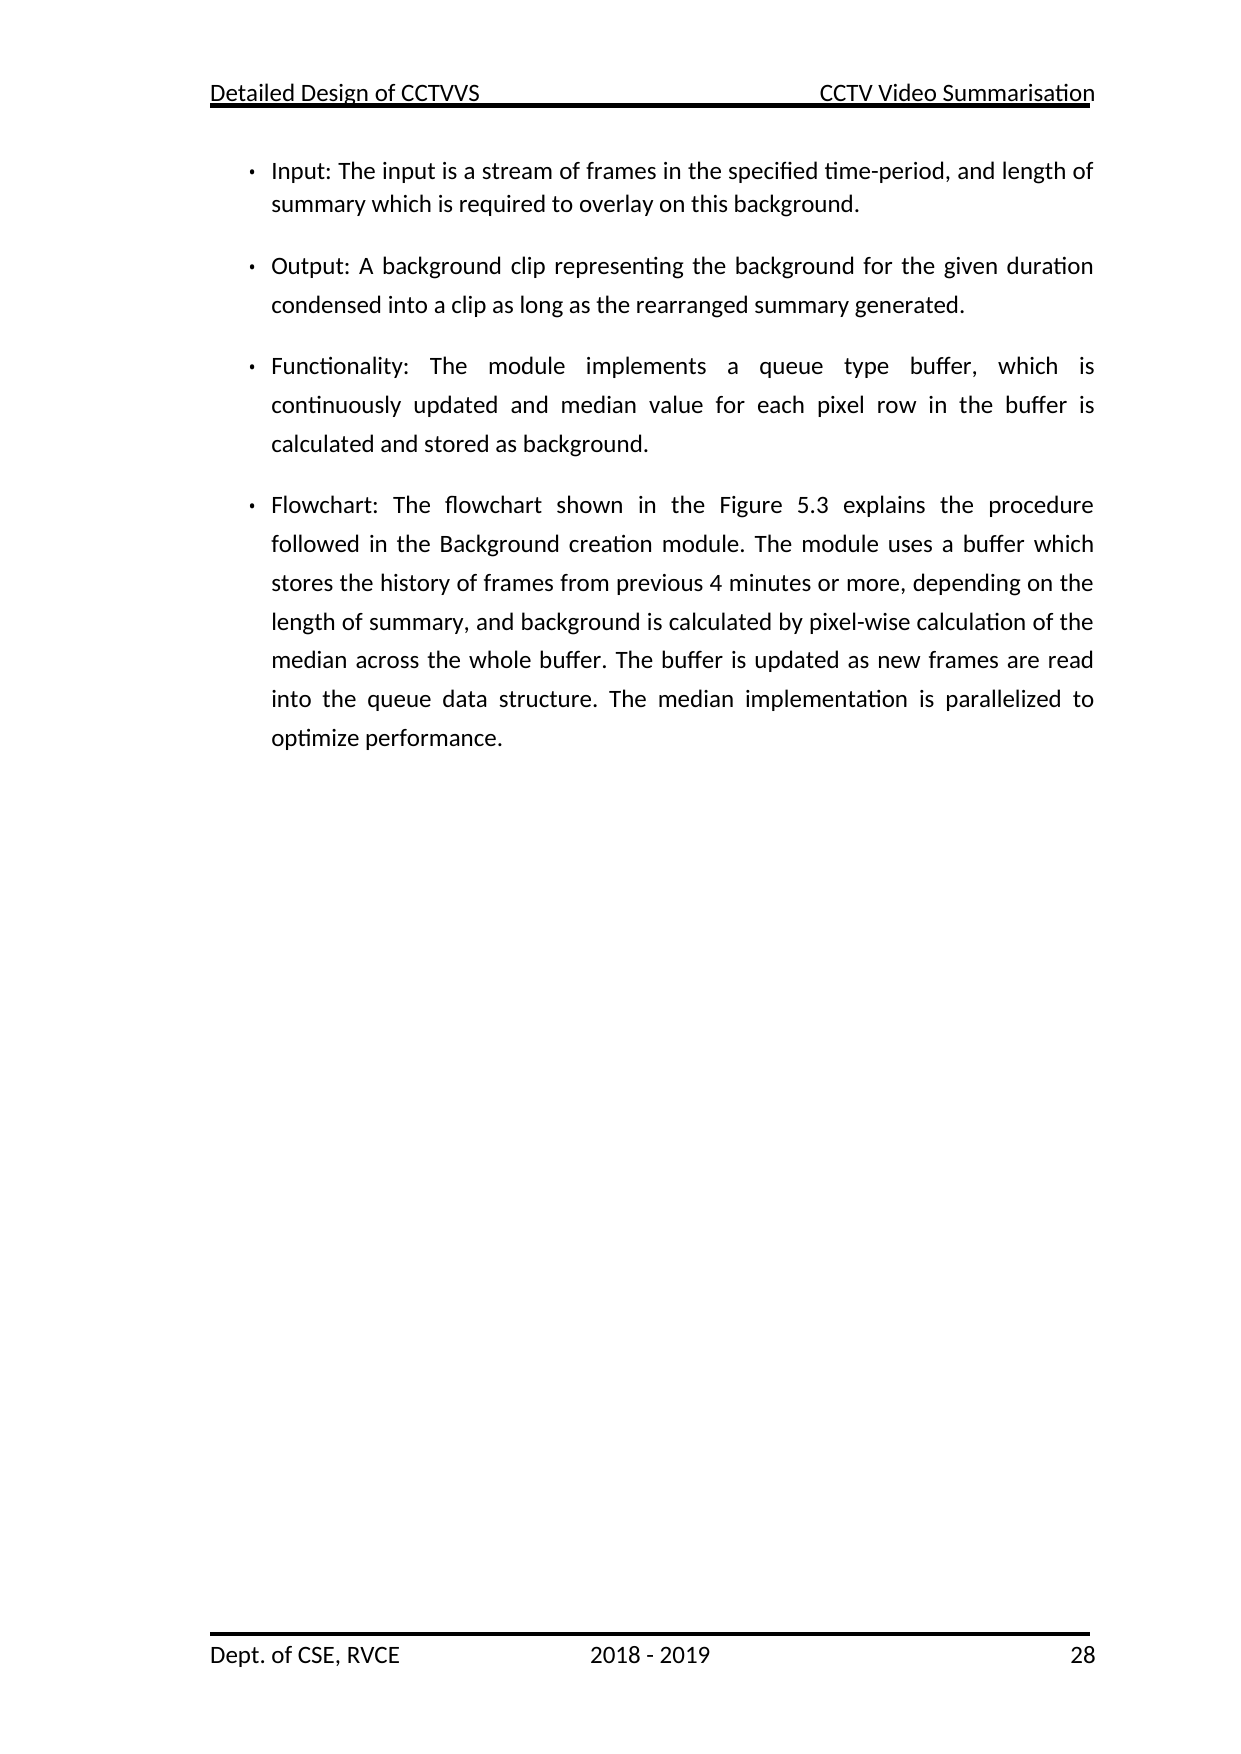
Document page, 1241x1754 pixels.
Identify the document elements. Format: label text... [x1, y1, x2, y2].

list Flowchart: The flowchart shown in the Figure 5.3 explains the procedure followed in the Background creation module. The module uses a buffer which stores the history of frames from previous 4 minutes or more, depending on the length of summary, and background is calculated by pixel-wise calculation of the median across the whole buffer. The buffer is updated as new frames are read into the queue data structure. The median implementation is parallelized to optimize performance. [246, 489, 1096, 752]
list Output: A background clip representing the background for the given duration condensed into a clip as long as the rearranged summary generated. [246, 250, 1096, 319]
list Input: The input is a stream of frames in the specified time-period, and length of summary which is required to overlay on this background. [246, 155, 1096, 219]
list Functionality: The module implements a queue type buffer, which is continuously updated and median value for each pixel row in the buffer is calculated and stored as background. [246, 350, 1096, 458]
